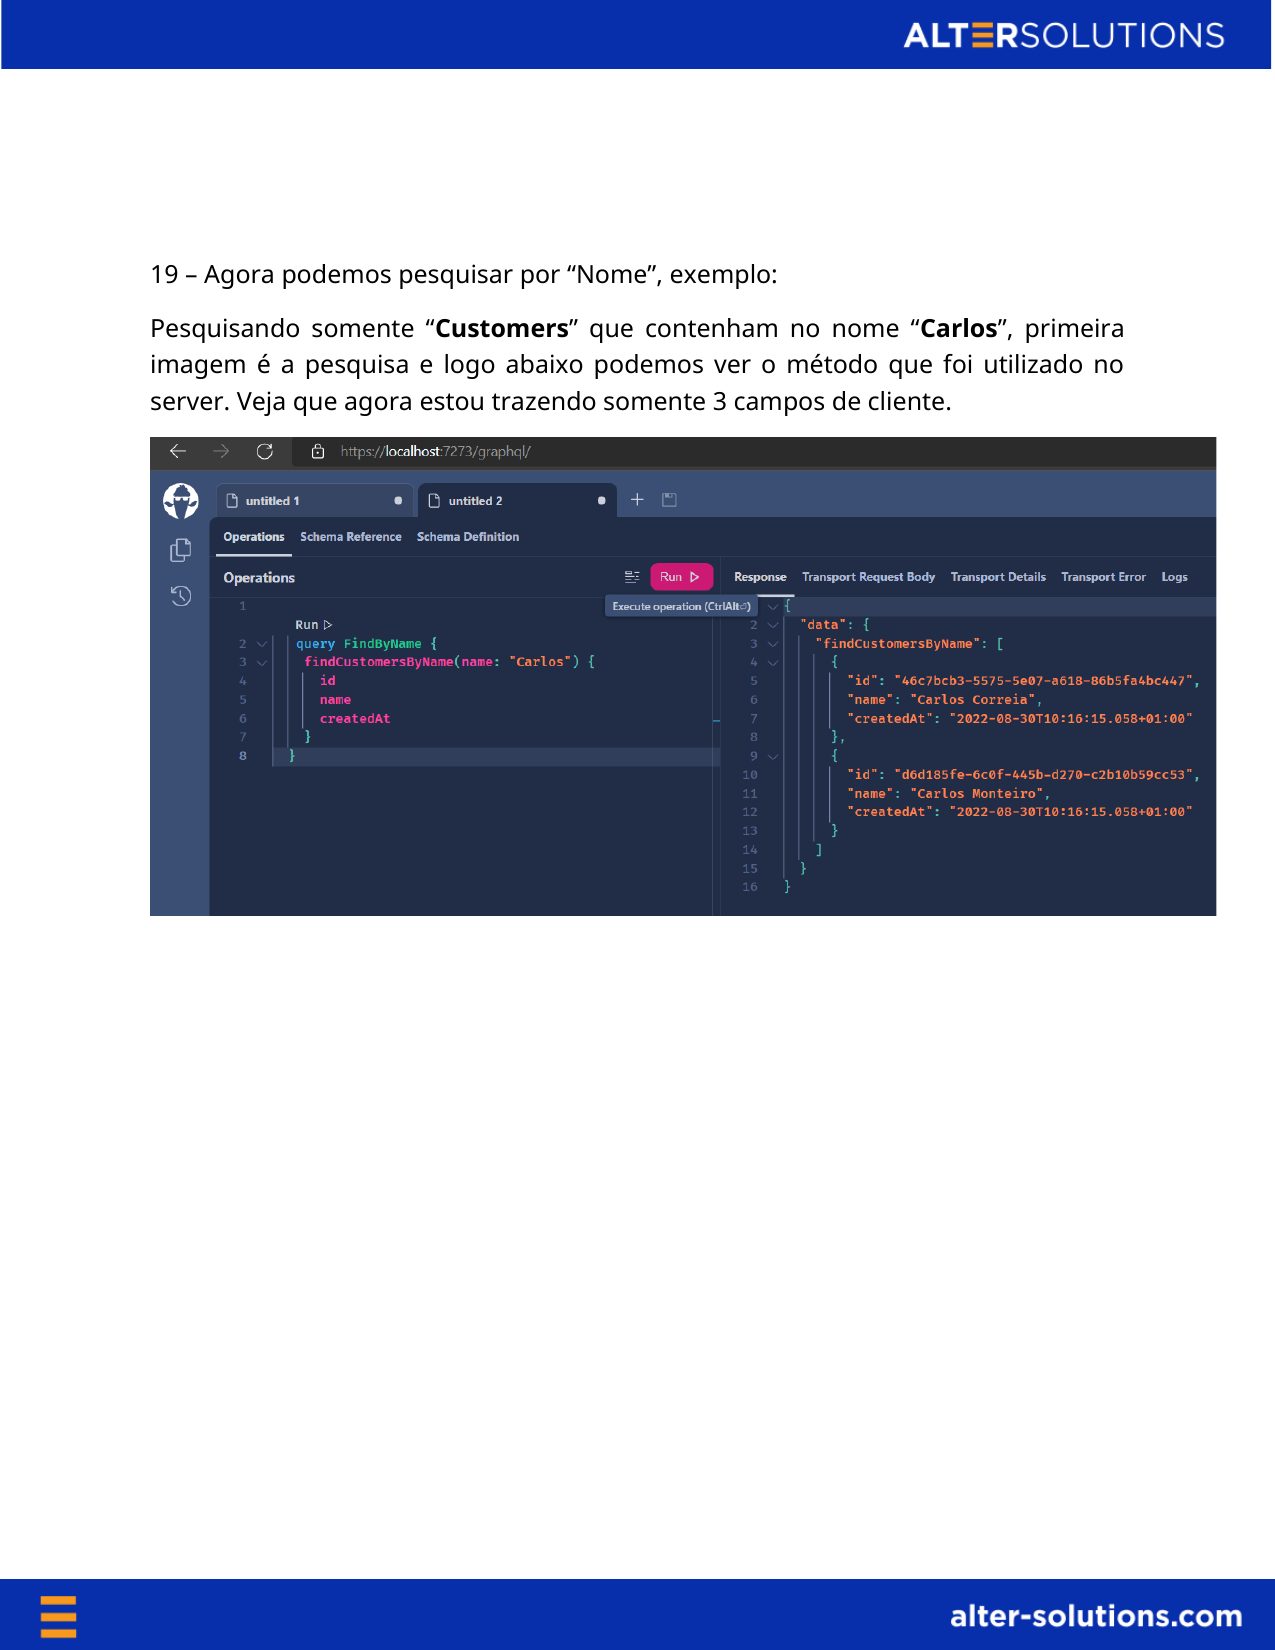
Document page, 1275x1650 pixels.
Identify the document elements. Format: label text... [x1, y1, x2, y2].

text 19 – Agora podemos pesquisar por “Nome”, exemplo: [150, 257, 1125, 291]
picture [0, 0, 1271, 69]
picture [0, 1579, 1275, 1650]
text Pesquisando somente “Customers” que contenham no nome “Carlos”, primeira imagem é a pesquisa e logo abaixo podemos ver o método que foi utilizado no server. Veja que agora estou trazendo somente 3 campos de cliente. [150, 310, 1125, 418]
picture [150, 437, 1217, 916]
